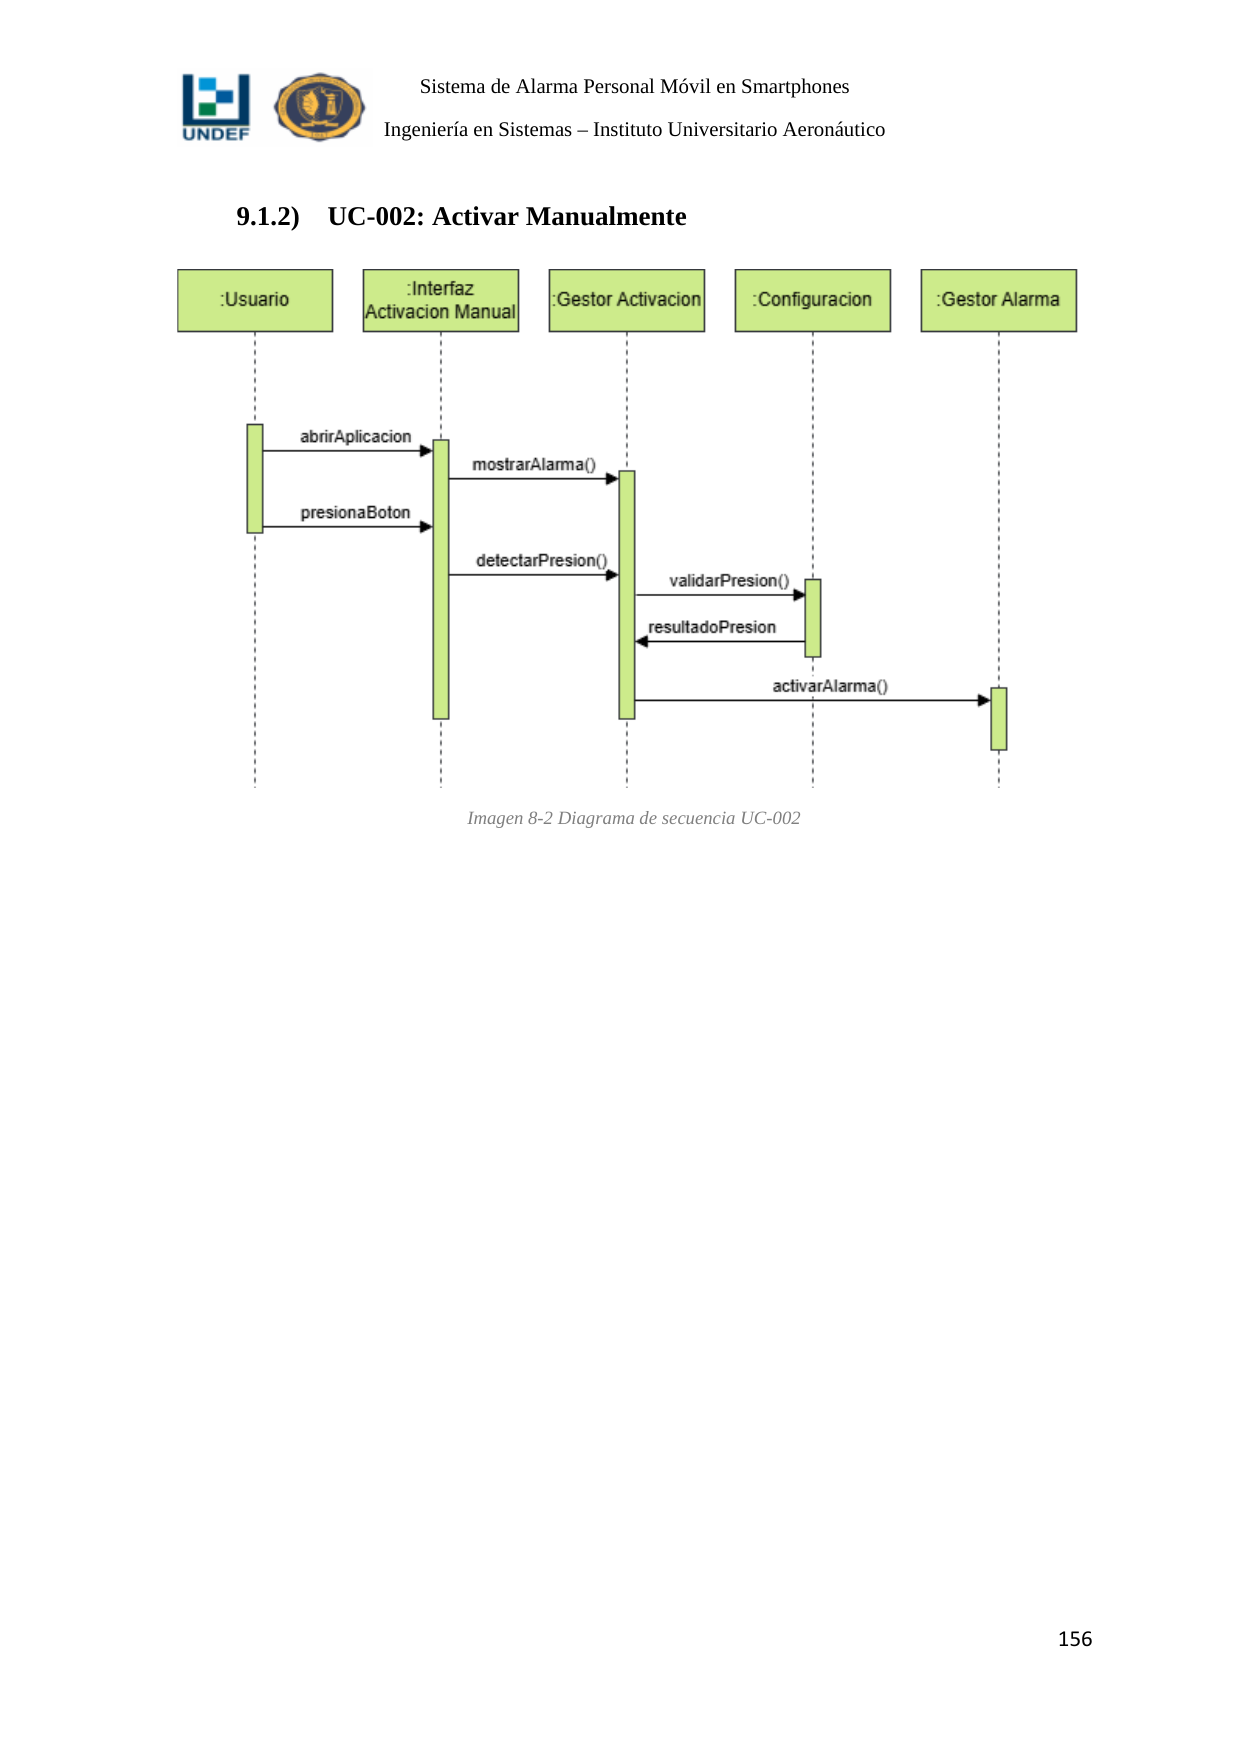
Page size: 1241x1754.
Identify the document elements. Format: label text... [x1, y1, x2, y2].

picture [177, 269, 1079, 788]
subtitle UC-002: Activar Manualmente [236, 200, 1092, 231]
picture [177, 68, 373, 147]
text Imagen 8-2 Diagrama de secuencia UC-002 [177, 807, 1092, 828]
